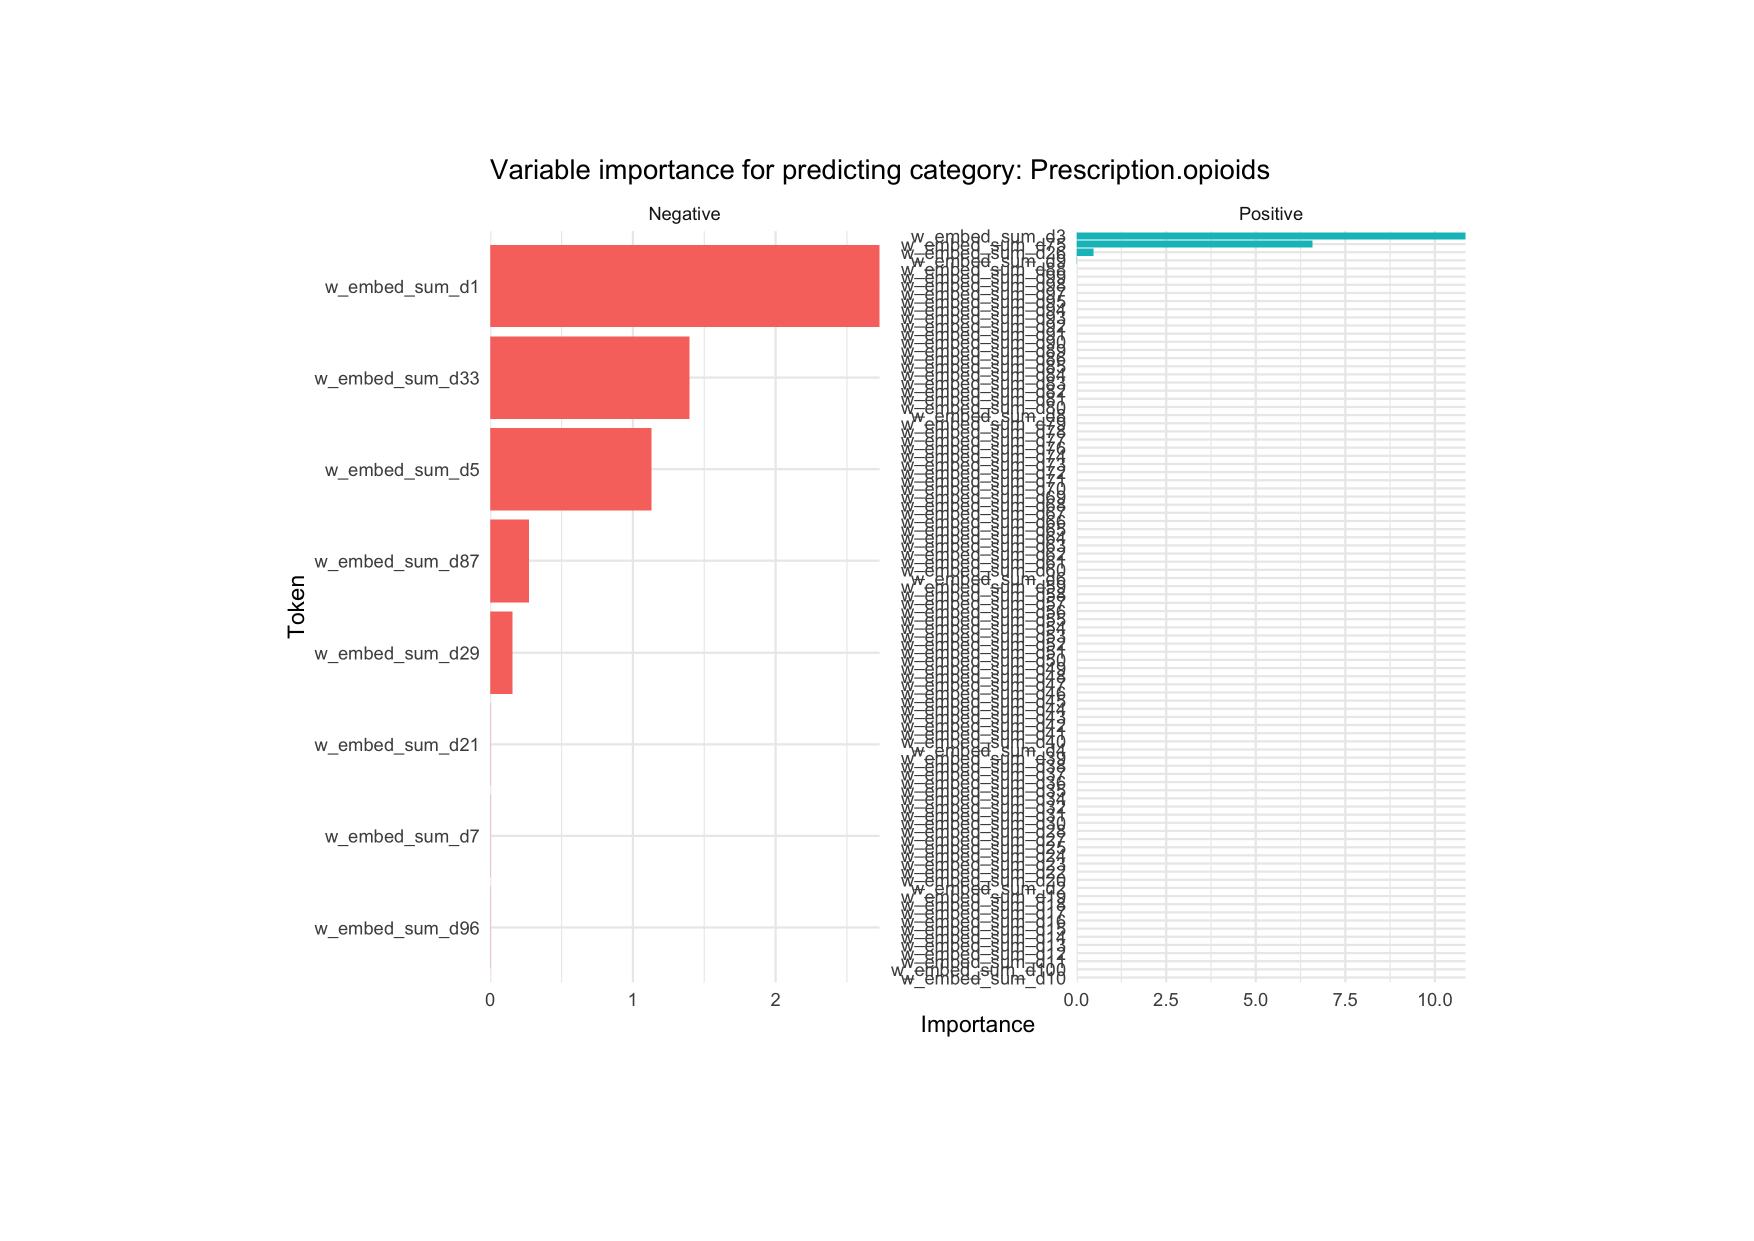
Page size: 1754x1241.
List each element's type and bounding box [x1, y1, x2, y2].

picture [277, 147, 1477, 1048]
